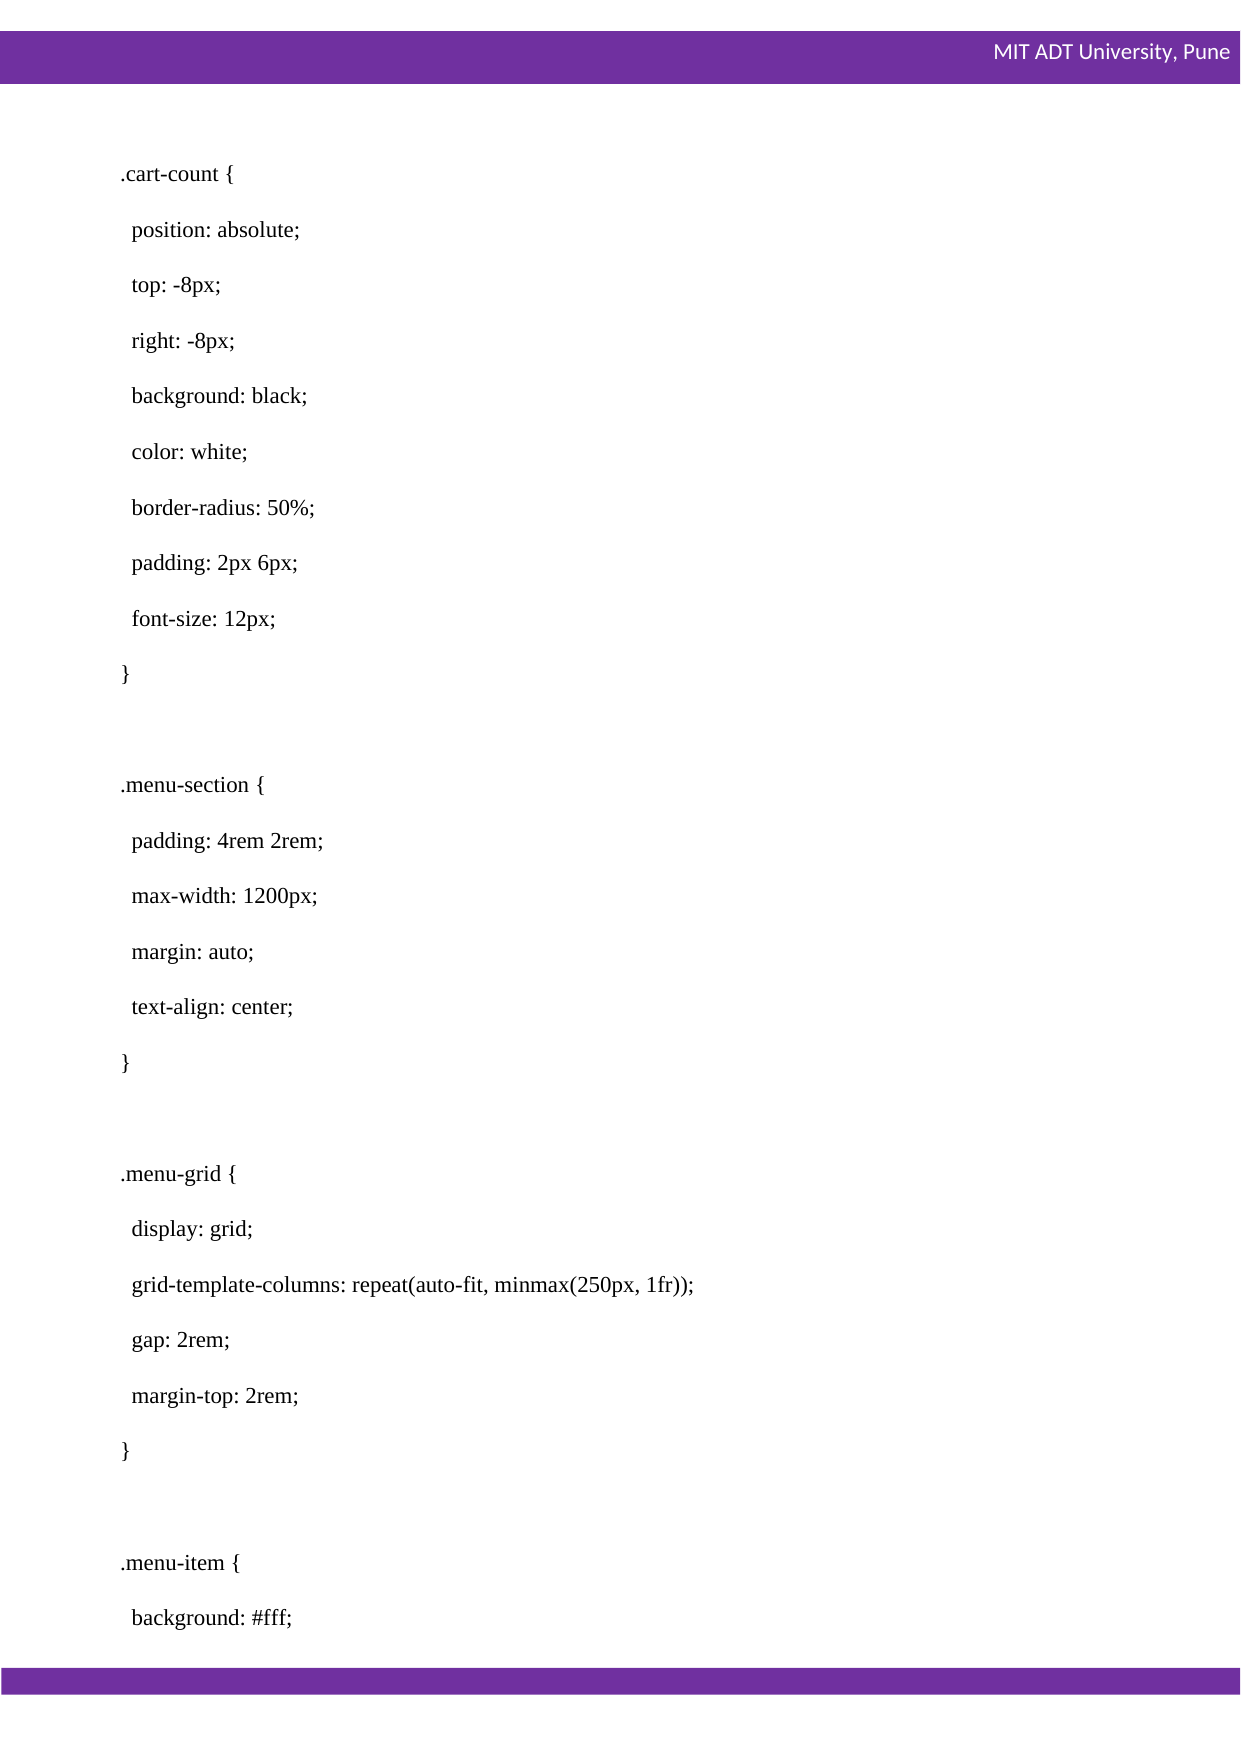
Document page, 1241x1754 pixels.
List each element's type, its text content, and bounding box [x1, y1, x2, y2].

text background: black; [120, 383, 1195, 409]
text text-align: center; [120, 993, 1195, 1020]
text font-size: 12px; [120, 605, 1195, 631]
text padding: 4rem 2rem; [120, 827, 1195, 853]
text margin-top: 2rem; [120, 1382, 1195, 1408]
text gap: 2rem; [120, 1326, 1195, 1353]
text } [120, 660, 1195, 687]
text color: white; [120, 438, 1195, 464]
text right: -8px; [120, 327, 1195, 353]
text border-radius: 50%; [120, 494, 1195, 520]
text } [120, 1049, 1195, 1075]
text max-width: 1200px; [120, 882, 1195, 909]
text .menu-section { [120, 771, 1195, 798]
text .menu-grid { [120, 1160, 1195, 1186]
text top: -8px; [120, 272, 1195, 298]
text margin: auto; [120, 938, 1195, 964]
text display: grid; [120, 1215, 1195, 1242]
text .menu-item { [120, 1548, 1195, 1575]
text .cart-count { [120, 161, 1195, 187]
text padding: 2px 6px; [120, 549, 1195, 576]
text position: absolute; [120, 216, 1195, 242]
text grid-template-columns: repeat(auto-fit, minmax(250px, 1fr)); [120, 1271, 1195, 1297]
text } [120, 1437, 1195, 1464]
text background: #fff; [120, 1604, 1195, 1630]
